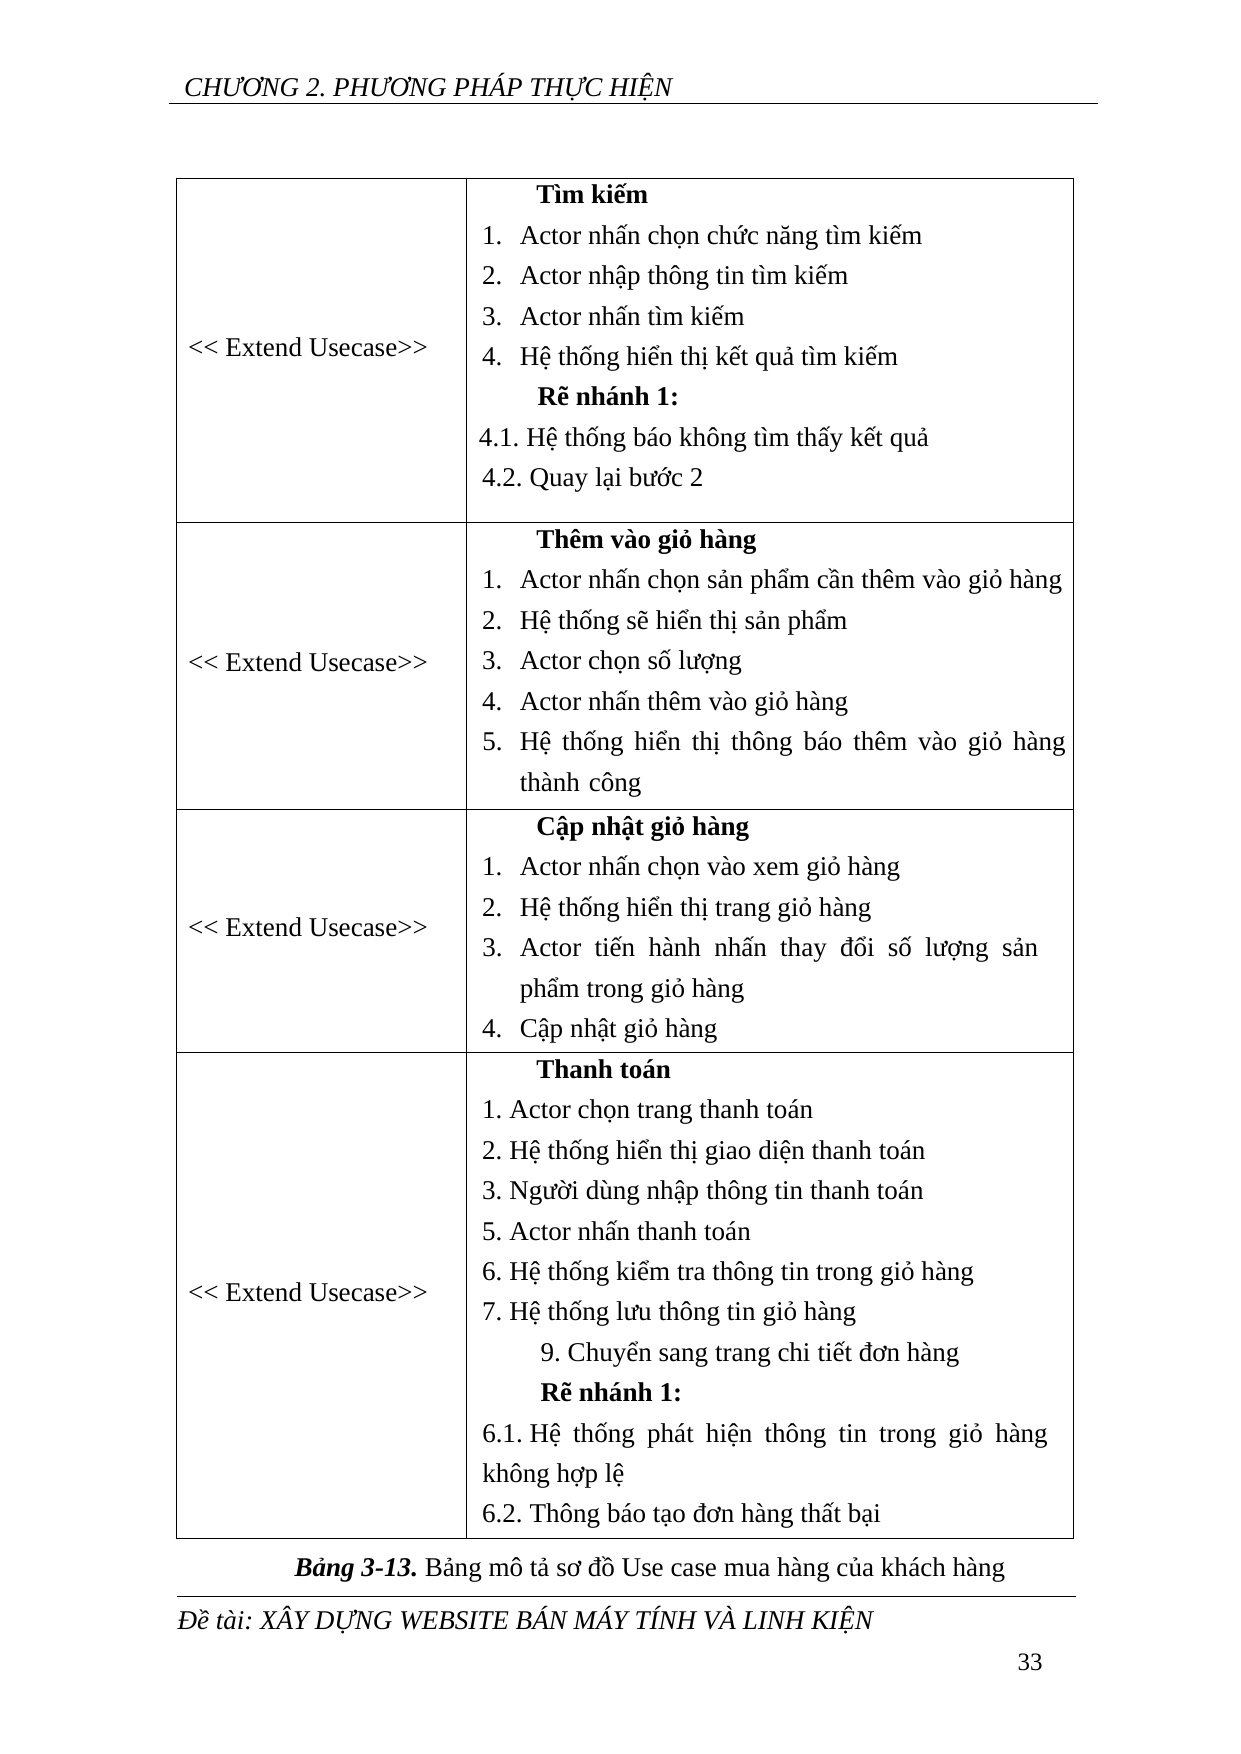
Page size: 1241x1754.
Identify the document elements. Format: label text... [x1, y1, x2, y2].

table_cell << Extend Usecase>> [177, 179, 466, 522]
table_cell Thêm vào giỏ hàng Actor nhấn chọn sản phẩm cần thêm vào giỏ hàng Hệ thống sẽ hiển thị sản phẩm Actor chọn số lượng Actor nhấn thêm vào giỏ hàng Hệ thống hiển thị thông báo thêm vào giỏ hàng thành công [467, 523, 1073, 809]
table_cell << Extend Usecase>> [177, 810, 466, 1052]
table_cell << Extend Usecase>> [177, 1053, 466, 1538]
table_cell Cập nhật giỏ hàng Actor nhấn chọn vào xem giỏ hàng Hệ thống hiển thị trang giỏ hàng Actor tiến hành nhấn thay đổi số lượng sản phẩm trong giỏ hàng Cập nhật giỏ hàng [467, 810, 1073, 1052]
table_cell Thanh toán Actor chọn trang thanh toán Hệ thống hiển thị giao diện thanh toán Người dùng nhập thông tin thanh toán Actor nhấn thanh toán Hệ thống kiểm tra thông tin trong giỏ hàng Hệ thống lưu thông tin giỏ hàng 9. Chuyển sang trang chi tiết đơn hàng Rẽ nhánh 1: Hệ thống phát hiện thông tin trong giỏ hàng không hợp lệ Thông báo tạo đơn hàng thất bại [467, 1053, 1073, 1538]
table_cell << Extend Usecase>> [177, 523, 466, 809]
table_cell Tìm kiếm Actor nhấn chọn chức năng tìm kiếm Actor nhập thông tin tìm kiếm Actor nhấn tìm kiếm Hệ thống hiển thị kết quả tìm kiếm Rẽ nhánh 1: Hệ thống báo không tìm thấy kết quả Quay lại bước 2 [467, 179, 1073, 522]
